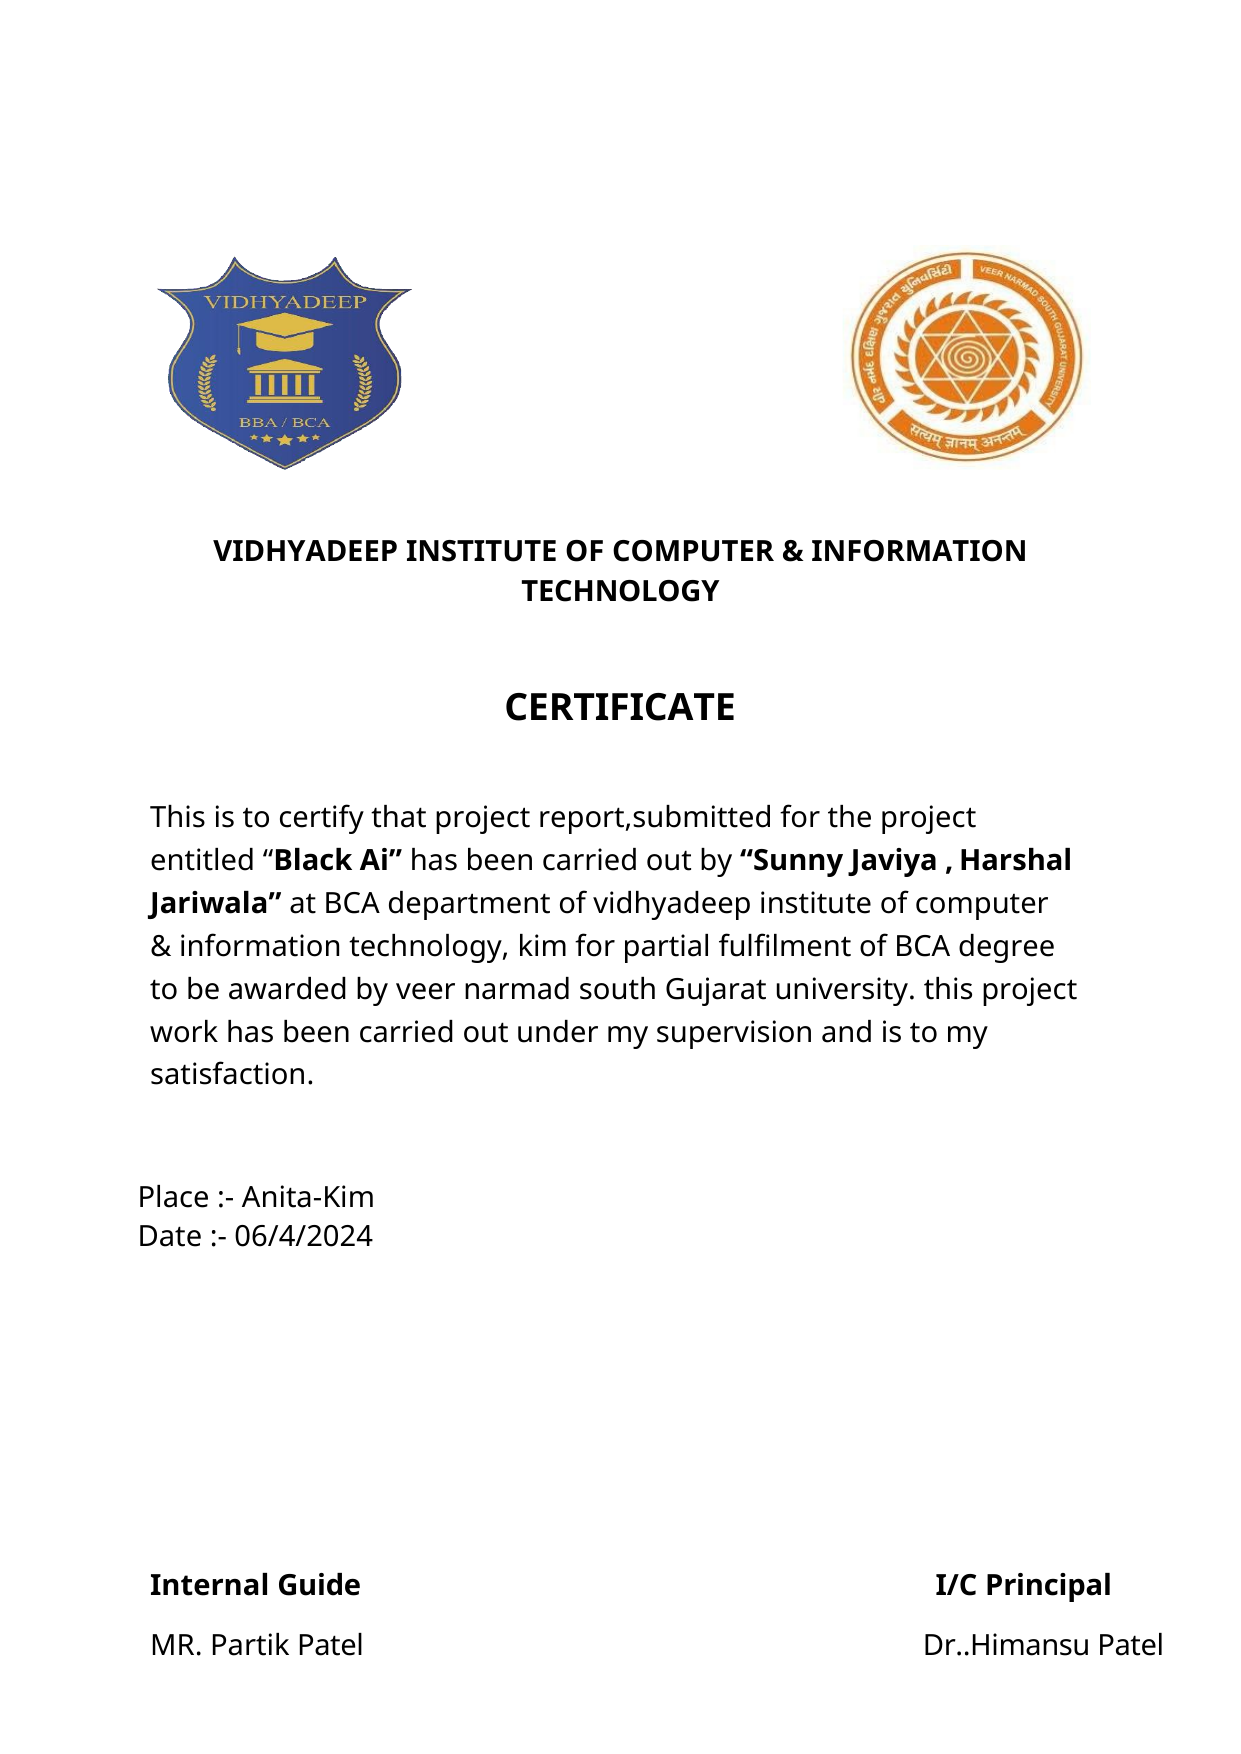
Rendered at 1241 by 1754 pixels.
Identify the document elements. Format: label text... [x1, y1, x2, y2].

text This is to certify that project report,submitted for the project entitled “Black Ai” has been carried out by “Sunny Javiya , Harshal Jariwala” at BCA department of vidhyadeep institute of computer & information technology, kim for partial fulfilment of BCA degree to be awarded by veer narmad south Gujarat university. this project work has been carried out under my supervision and is to my satisfaction. [150, 797, 1078, 1093]
text MR. Partik Patel Dr..Himansu Patel [150, 1624, 1194, 1664]
subtitle CERTIFICATE [382, 680, 858, 731]
text Place :- Anita-Kim [137, 1176, 1194, 1216]
picture [842, 245, 1092, 470]
text Internal Guide I/C Principal [150, 1565, 1194, 1604]
text Date :- 06/4/2024 [137, 1216, 1194, 1255]
picture [156, 255, 413, 470]
text VIDHYADEEP INSTITUTE OF COMPUTER & INFORMATION TECHNOLOGY [137, 530, 1103, 609]
